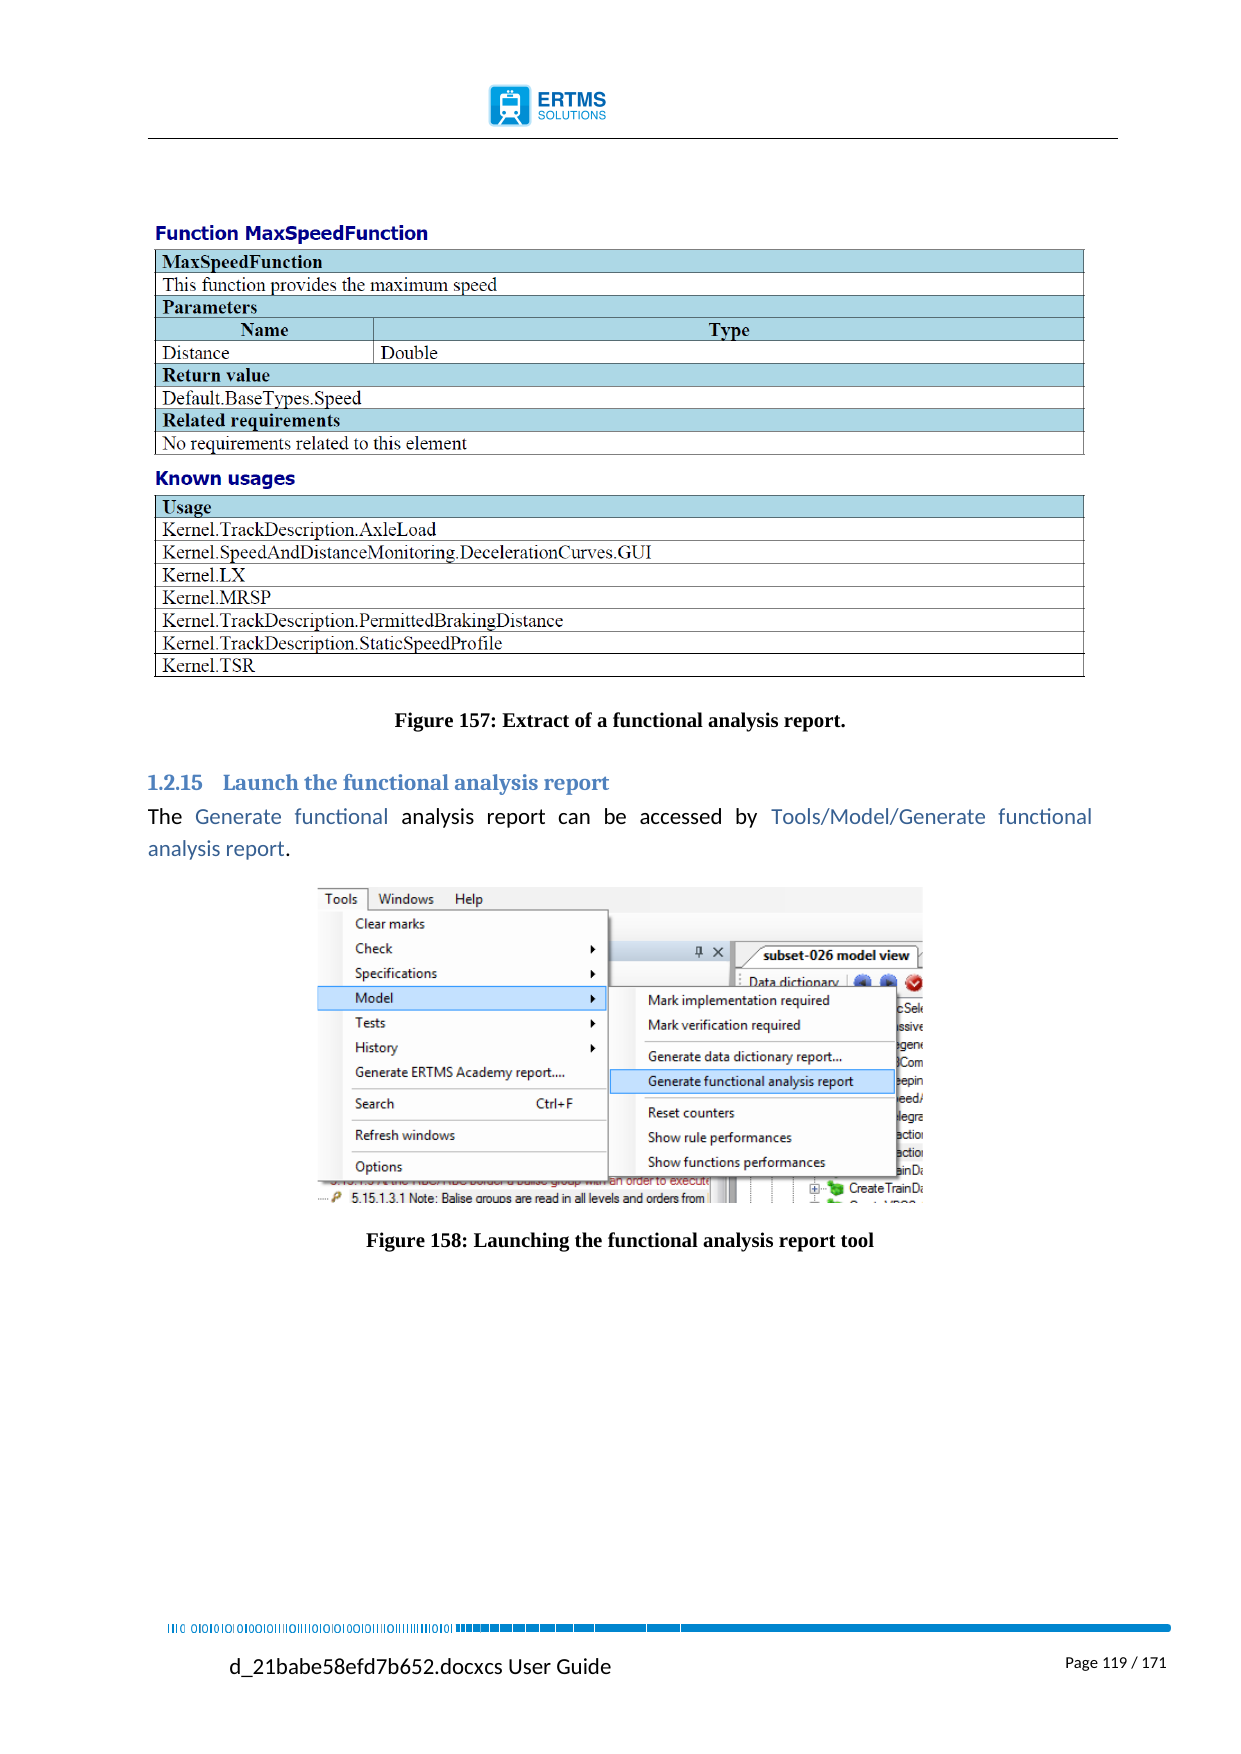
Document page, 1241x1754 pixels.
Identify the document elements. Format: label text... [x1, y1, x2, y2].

picture [147, 220, 1093, 684]
text The Generate functional analysis report can be accessed by Tools/Model/Generate functional analysis report. [148, 802, 1093, 863]
subtitle Launch the functional analysis report [148, 770, 1093, 796]
picture [167, 1624, 1171, 1633]
picture [317, 887, 923, 1203]
picture [477, 73, 617, 138]
